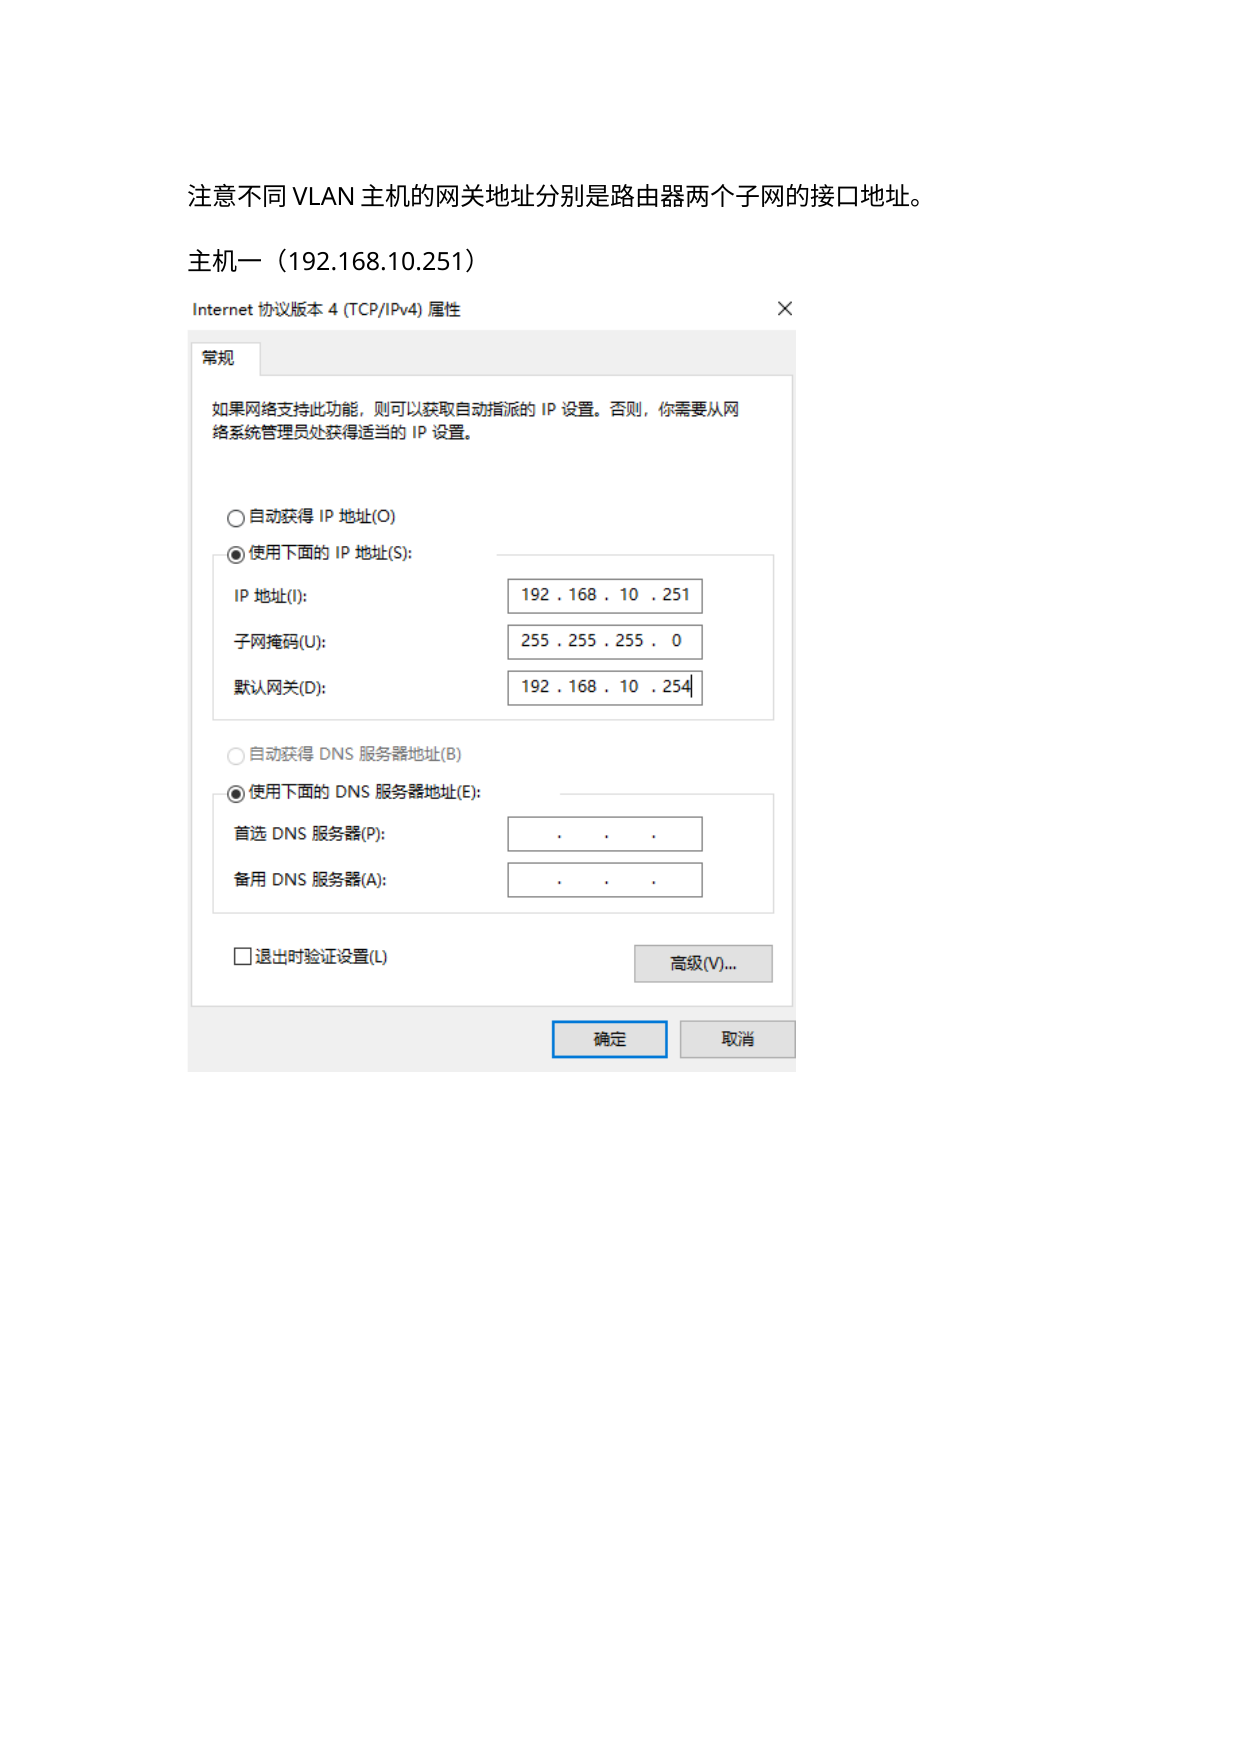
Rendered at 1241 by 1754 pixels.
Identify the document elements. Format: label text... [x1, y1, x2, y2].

text 注意不同VLAN主机的网关地址分别是路由器两个子网的接口地址。 [187, 162, 1053, 227]
text 主机一（192.168.10.251） [187, 227, 1053, 292]
picture [187, 292, 796, 1072]
